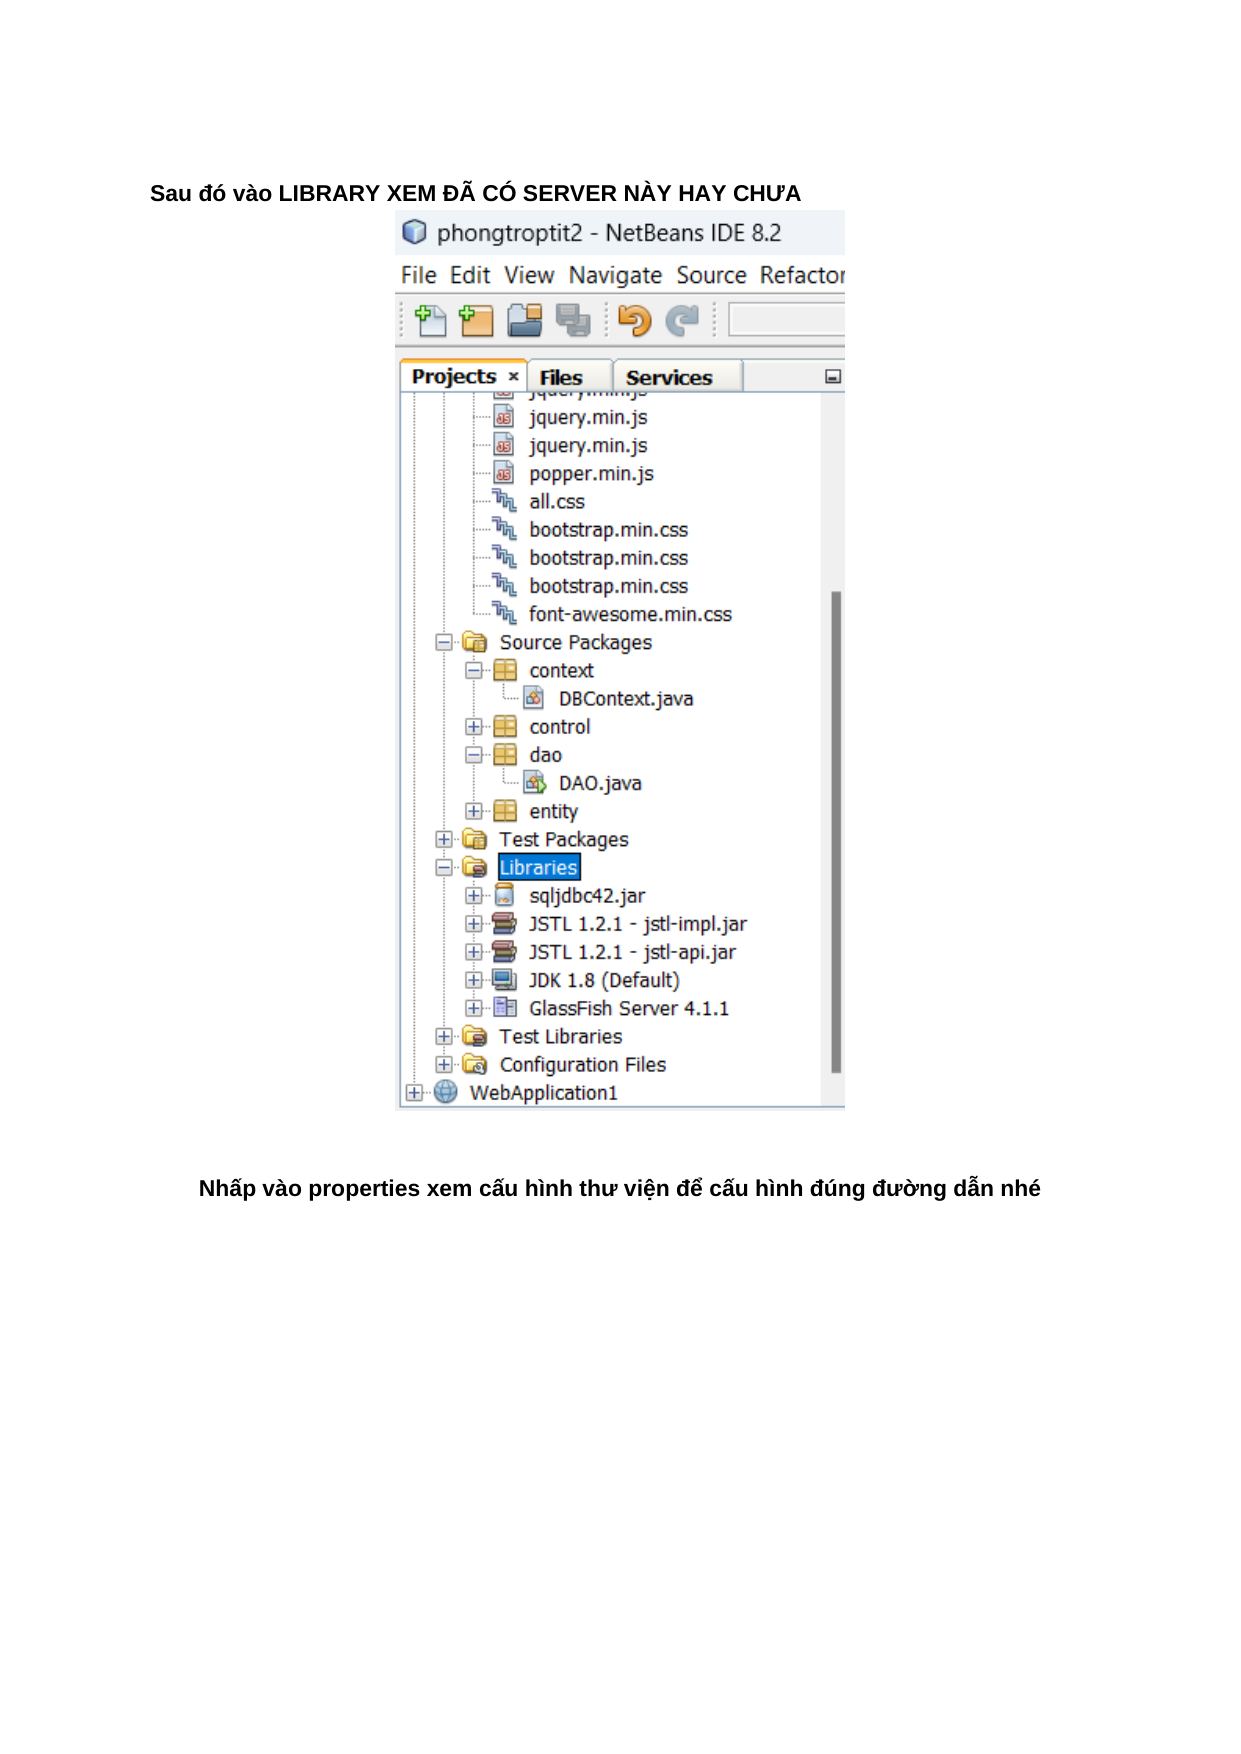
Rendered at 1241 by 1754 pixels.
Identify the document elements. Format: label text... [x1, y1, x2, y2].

picture [395, 210, 845, 1111]
text Nhấp vào properties xem cấu hình thư viện để cấu hình đúng đường dẫn nhé [150, 1175, 1090, 1201]
text Sau đó vào LIBRARY XEM ĐÃ CÓ SERVER NÀY HAY CHƯA [150, 180, 1090, 207]
